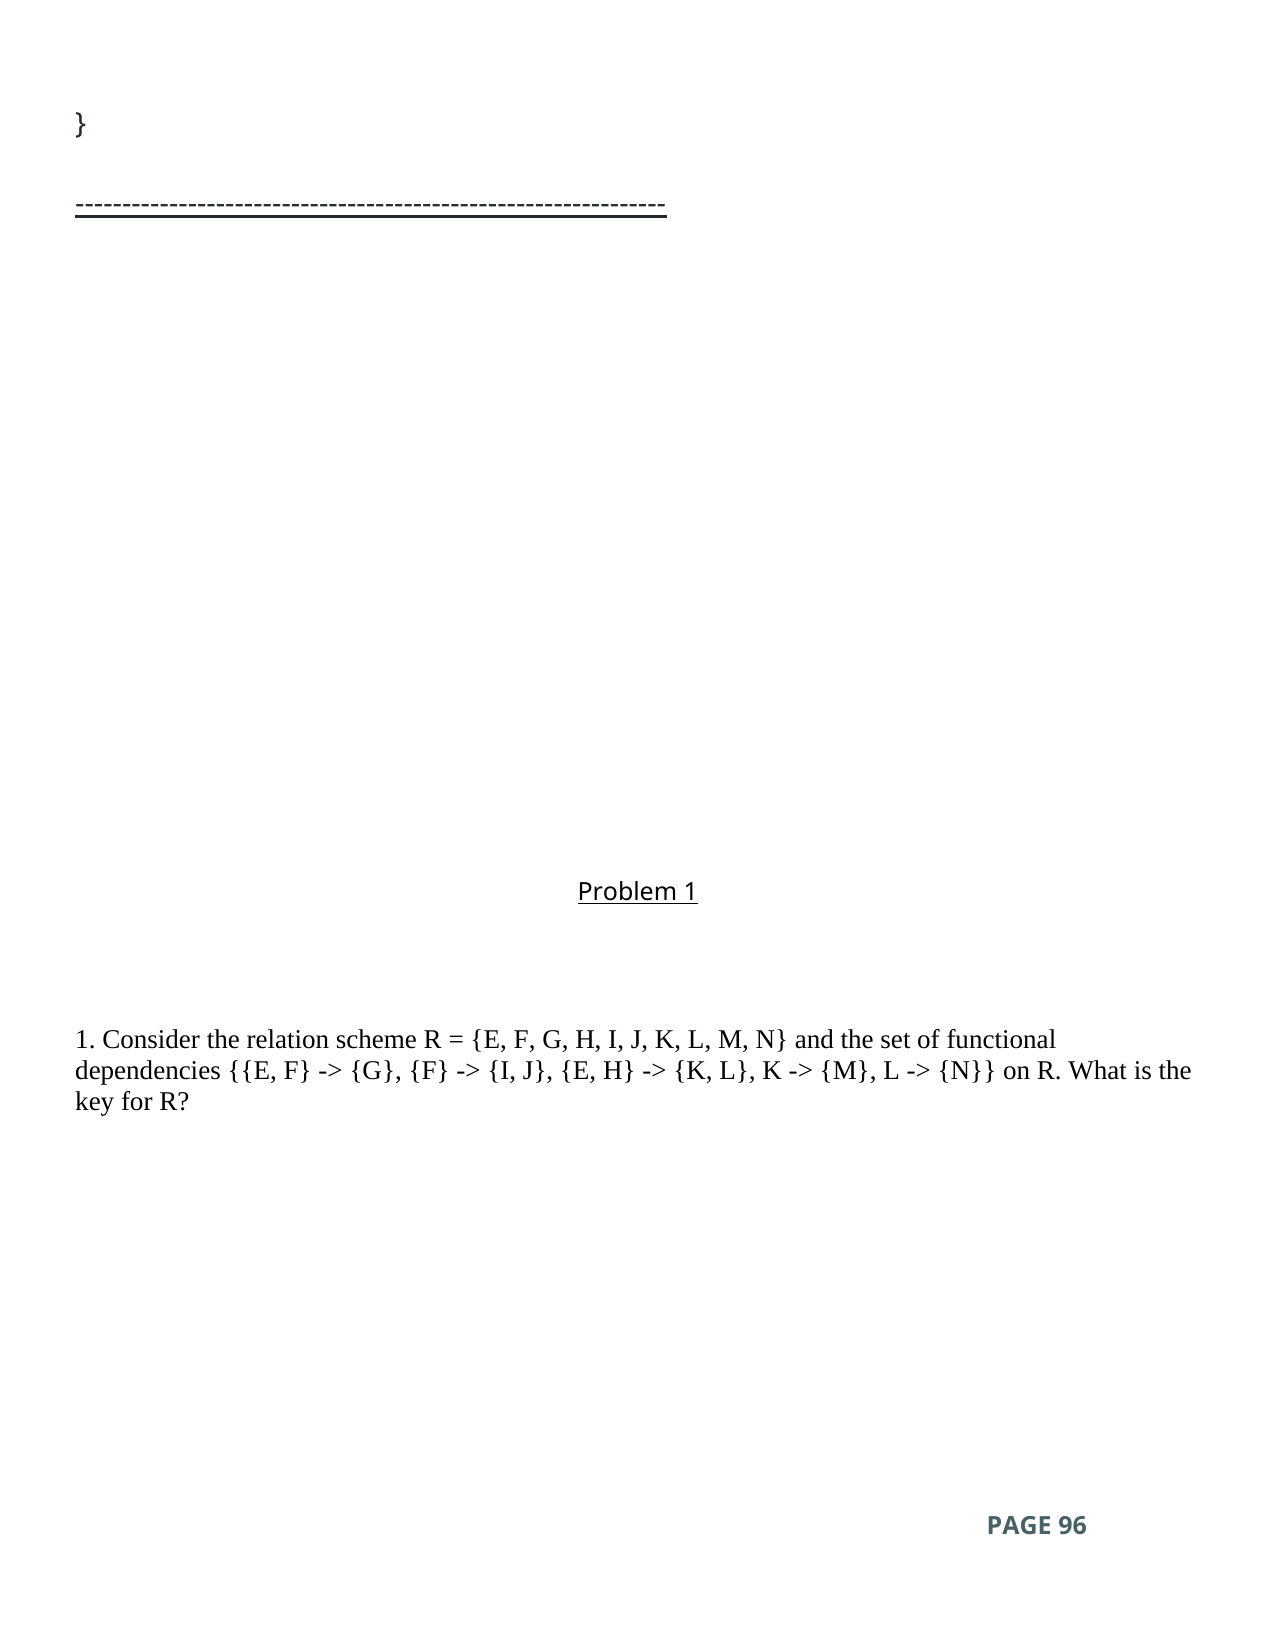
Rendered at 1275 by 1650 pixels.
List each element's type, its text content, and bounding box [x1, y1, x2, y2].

text --------------------------------------------------------------- [75, 182, 1200, 222]
text Problem 1 [75, 874, 1200, 908]
text 1. Consider the relation scheme R = {E, F, G, H, I, J, K, L, M, N} and the set of functional dependencies {{E, F} -> {G}, {F} -> {I, J}, {E, H} -> {K, L}, K -> {M}, L -> {N}} on R. What is the key for R? [75, 1023, 1200, 1116]
text } [75, 103, 1200, 142]
